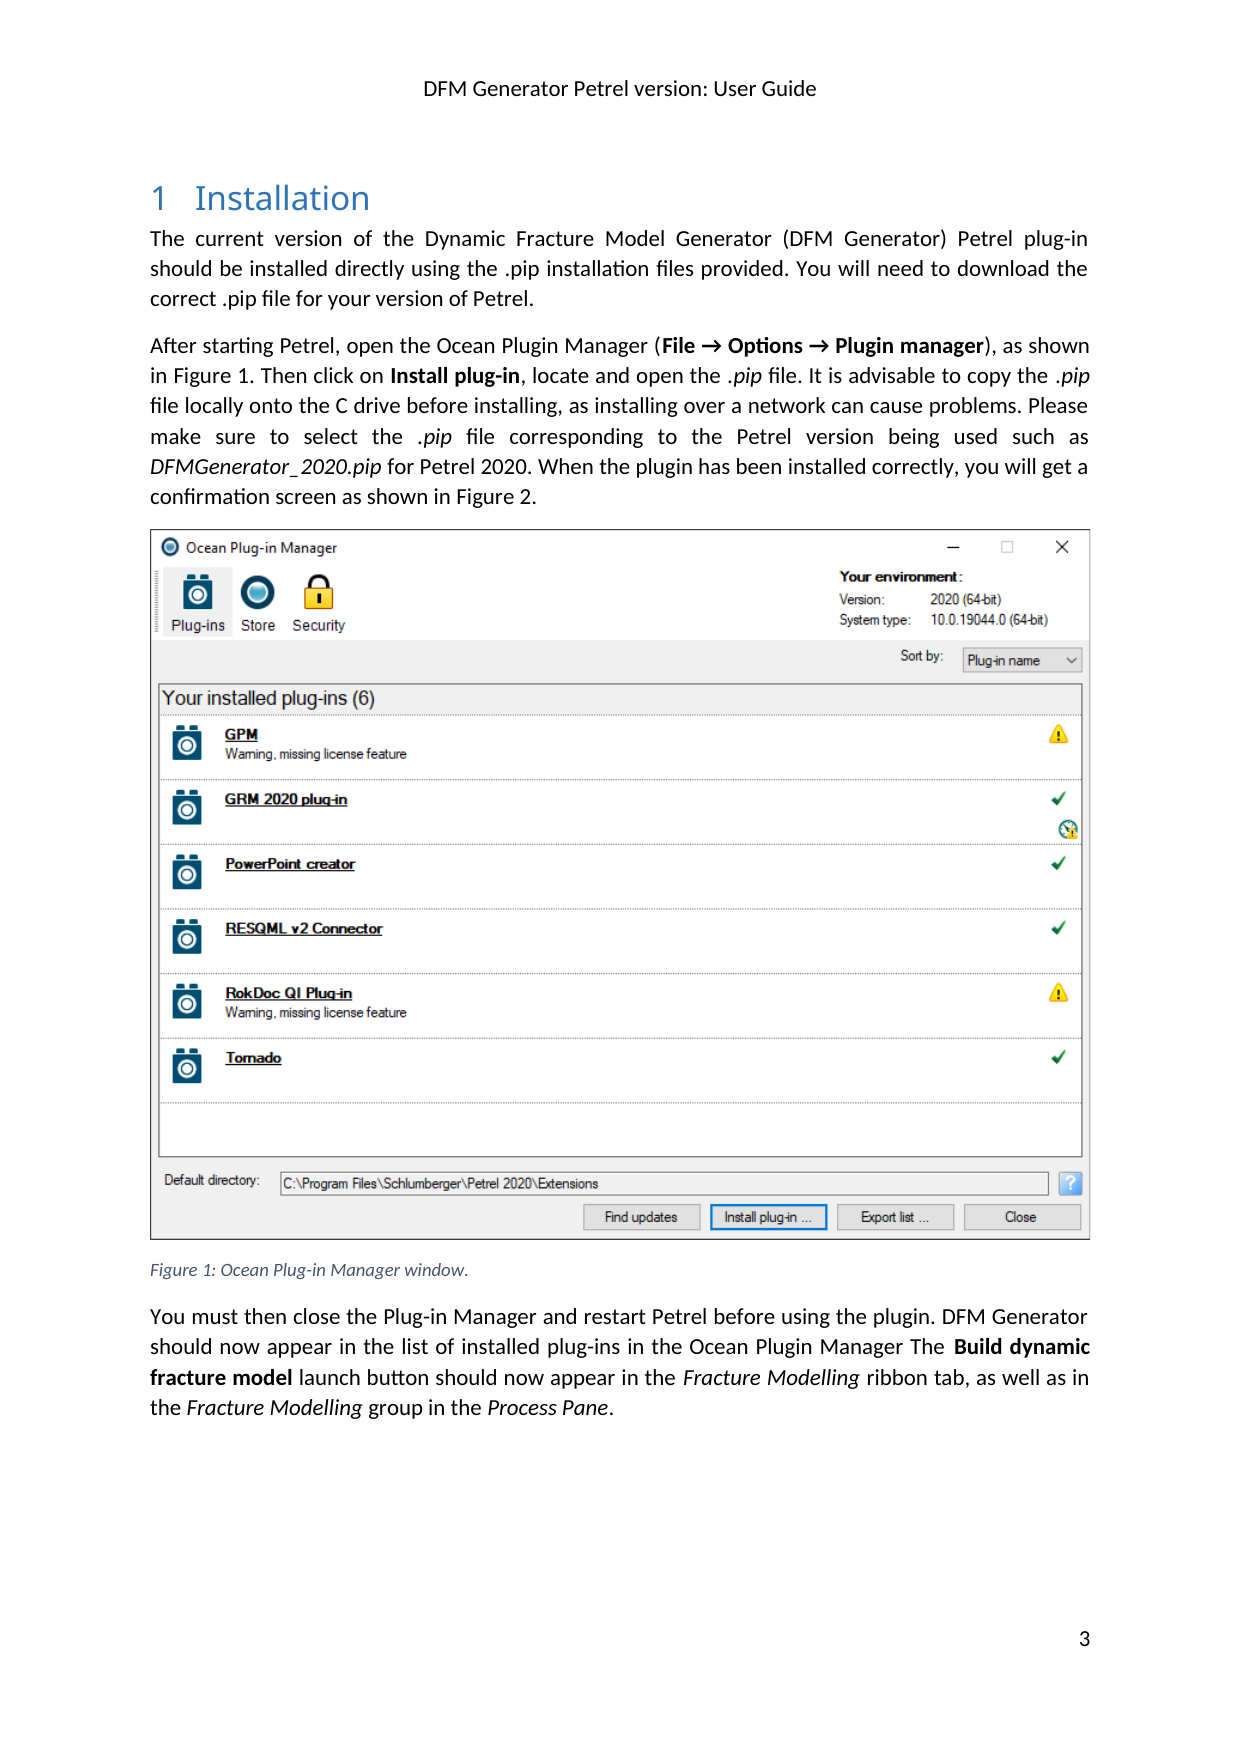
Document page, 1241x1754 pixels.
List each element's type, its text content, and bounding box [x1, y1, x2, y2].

text The current version of the Dynamic Fracture Model Generator (DFM Generator) Petrel plug-in should be installed directly using the .pip installation files provided. You will need to download the correct .pip file for your version of Petrel. [150, 224, 1090, 312]
text After starting Petrel, open the Ocean Plugin Manager (File → Options → Plugin manager), as shown in Figure 1. Then click on Install plug-in, locate and open the .pip file. It is advisable to copy the .pip file locally onto the C drive before installing, as installing over a network can cause problems. Please make sure to select the .pip file corresponding to the Petrel version being used such as DFMGenerator_2020.pip for Petrel 2020. When the plugin has been installed correctly, you will get a confirmation screen as shown in Figure 2. [150, 331, 1090, 510]
picture [150, 529, 1091, 1240]
subtitle Installation [150, 175, 1090, 220]
text You must then close the Plug-in Manager and restart Petrel before using the plugin. DFM Generator should now appear in the list of installed plug-ins in the Ocean Plugin Manager The Build dynamic fracture model launch button should now appear in the Fracture Modelling ribbon tab, as well as in the Fracture Modelling group in the Process Pane. [150, 1302, 1090, 1421]
text Figure 1: Ocean Plug-in Manager window. [150, 1258, 1090, 1281]
